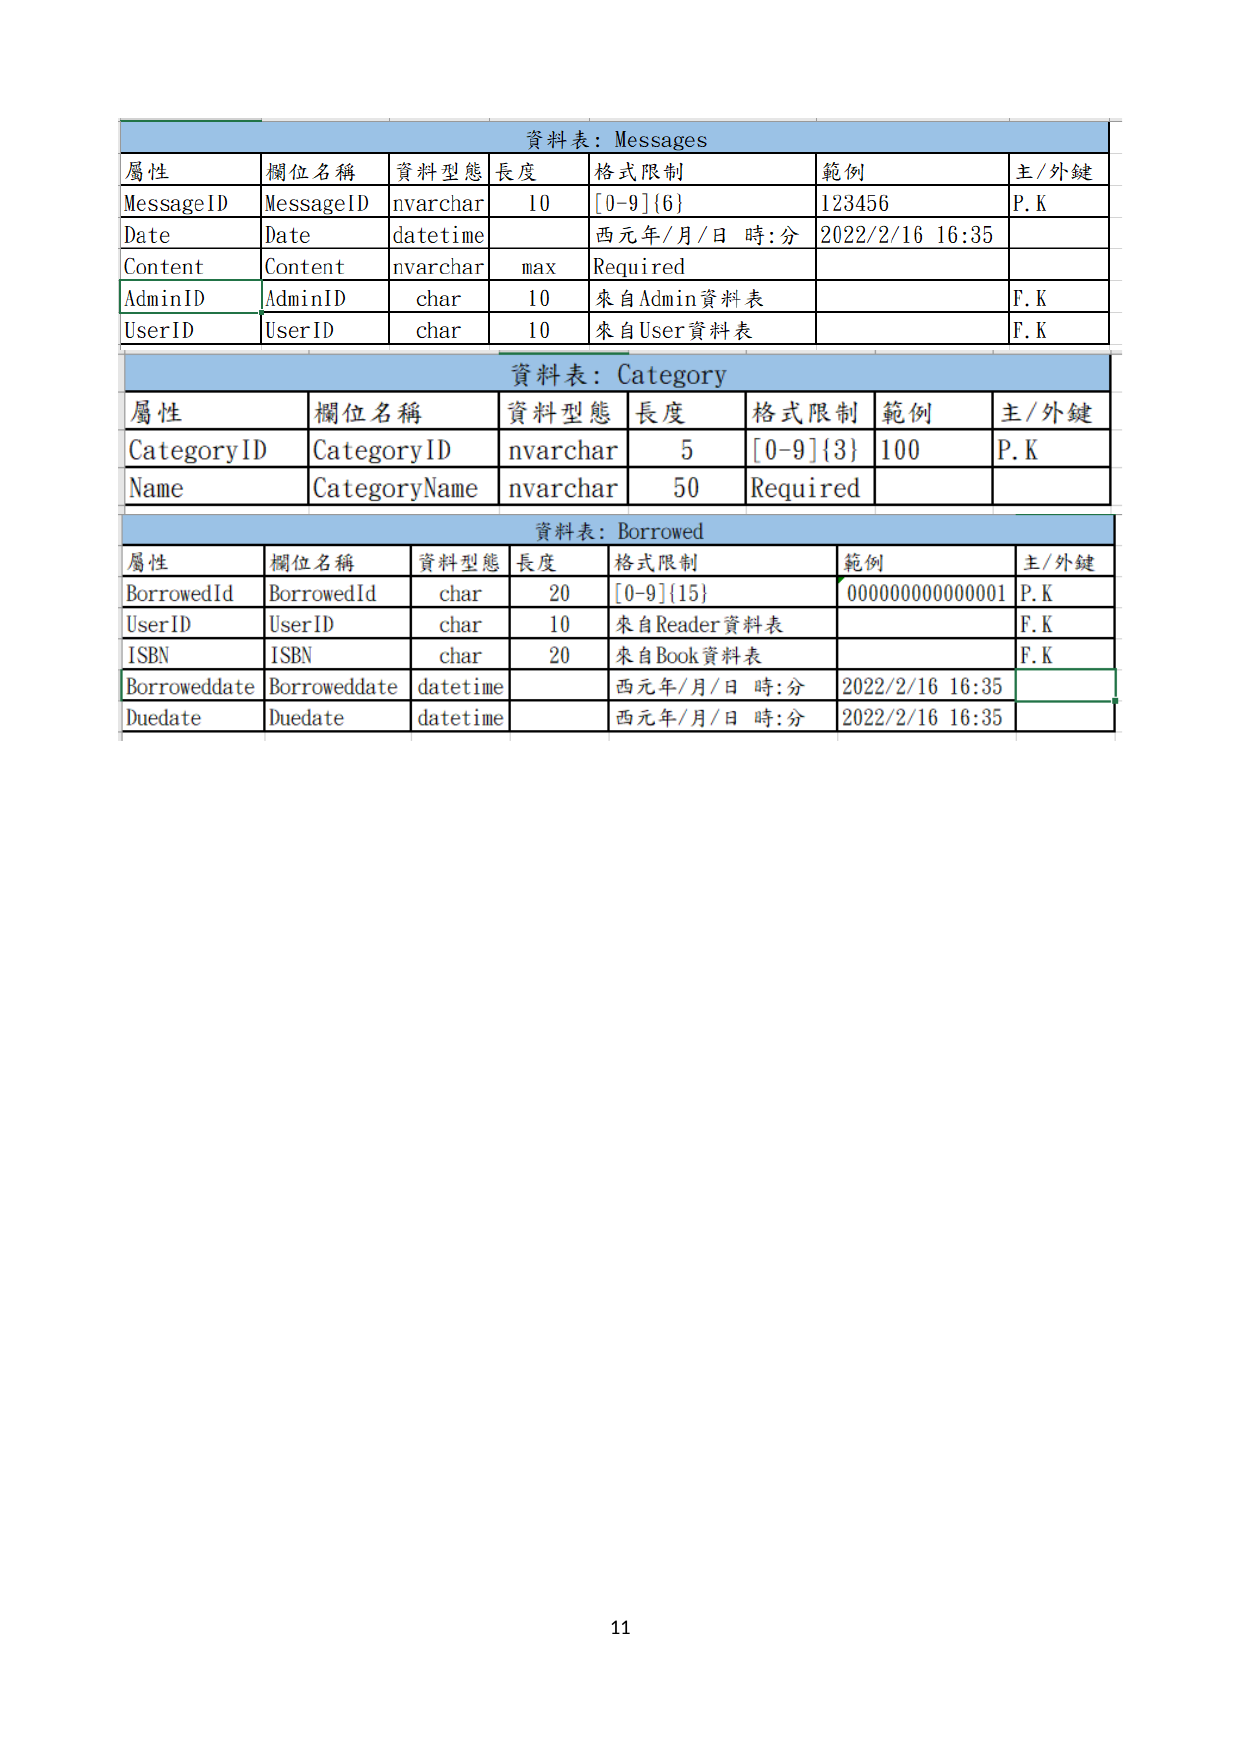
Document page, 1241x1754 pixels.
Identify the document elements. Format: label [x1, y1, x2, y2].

picture [118, 118, 1123, 741]
